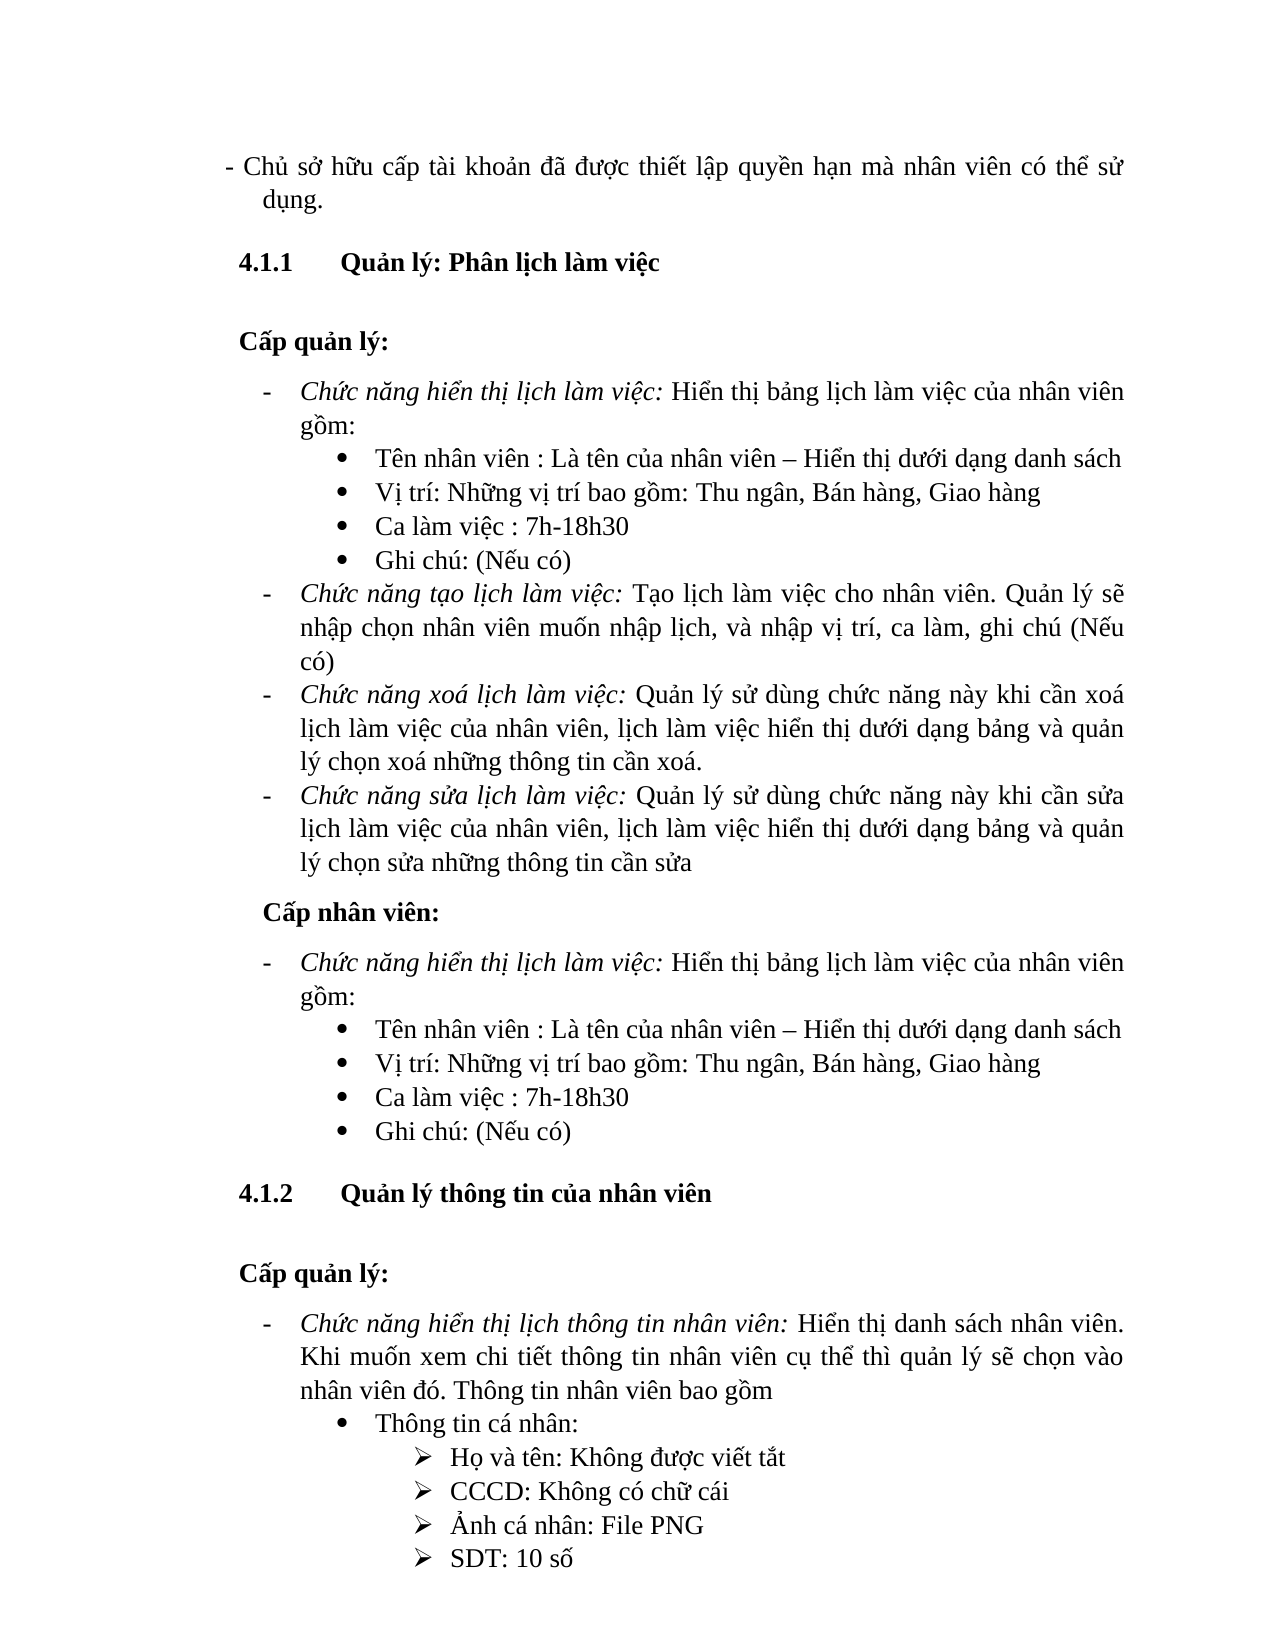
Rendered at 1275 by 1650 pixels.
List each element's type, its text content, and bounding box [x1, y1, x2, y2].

list Ảnh cá nhân: File PNG [412, 1509, 1125, 1540]
list Ghi chú: (Nếu có) [337, 544, 1125, 575]
list Ca làm việc : 7h-18h30 [337, 510, 1125, 541]
list Chức năng hiển thị lịch làm việc: Hiển thị bảng lịch làm việc của nhân viên gồm: [262, 376, 1125, 440]
list Chức năng hiển thị lịch làm việc: Hiển thị bảng lịch làm việc của nhân viên gồm: [262, 946, 1125, 1011]
list CCCD: Không có chữ cái [412, 1475, 1125, 1506]
text - Chủ sở hữu cấp tài khoản đã được thiết lập quyền hạn mà nhân viên có thể sử dụng. [225, 150, 1125, 215]
list Ghi chú: (Nếu có) [337, 1115, 1125, 1146]
list Chức năng tạo lịch làm việc: Tạo lịch làm việc cho nhân viên. Quản lý sẽ nhập chọn nhân viên muốn nhập lịch, và nhập vị trí, ca làm, ghi chú (Nếu có) [262, 578, 1125, 676]
list Chức năng sửa lịch làm việc: Quản lý sử dùng chức năng này khi cần sửa lịch làm việc của nhân viên, lịch làm việc hiển thị dưới dạng bảng và quản lý chọn sửa những thông tin cần sửa [262, 779, 1125, 877]
list Vị trí: Những vị trí bao gồm: Thu ngân, Bán hàng, Giao hàng [337, 1047, 1125, 1078]
list Ca làm việc : 7h-18h30 [337, 1081, 1125, 1112]
list Vị trí: Những vị trí bao gồm: Thu ngân, Bán hàng, Giao hàng [337, 476, 1125, 508]
text Cấp quản lý: [239, 1257, 1125, 1288]
subtitle 4.1.1 Quản lý: Phân lịch làm việc [239, 246, 1125, 277]
text Cấp nhân viên: [262, 896, 1125, 927]
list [262, 1307, 1125, 1405]
list Chức năng xoá lịch làm việc: Quản lý sử dùng chức năng này khi cần xoá lịch làm việc của nhân viên, lịch làm việc hiển thị dưới dạng bảng và quản lý chọn xoá những thông tin cần xoá. [262, 678, 1125, 776]
list Tên nhân viên : Là tên của nhân viên – Hiển thị dưới dạng danh sách [337, 443, 1125, 474]
subtitle 4.1.2 Quản lý thông tin của nhân viên [239, 1178, 1125, 1209]
list Họ và tên: Không được viết tắt [412, 1441, 1125, 1472]
list Tên nhân viên : Là tên của nhân viên – Hiển thị dưới dạng danh sách [337, 1013, 1125, 1045]
list Thông tin cá nhân: [337, 1407, 1125, 1439]
text Cấp quản lý: [239, 325, 1125, 356]
list SDT: 10 số [412, 1542, 1125, 1574]
